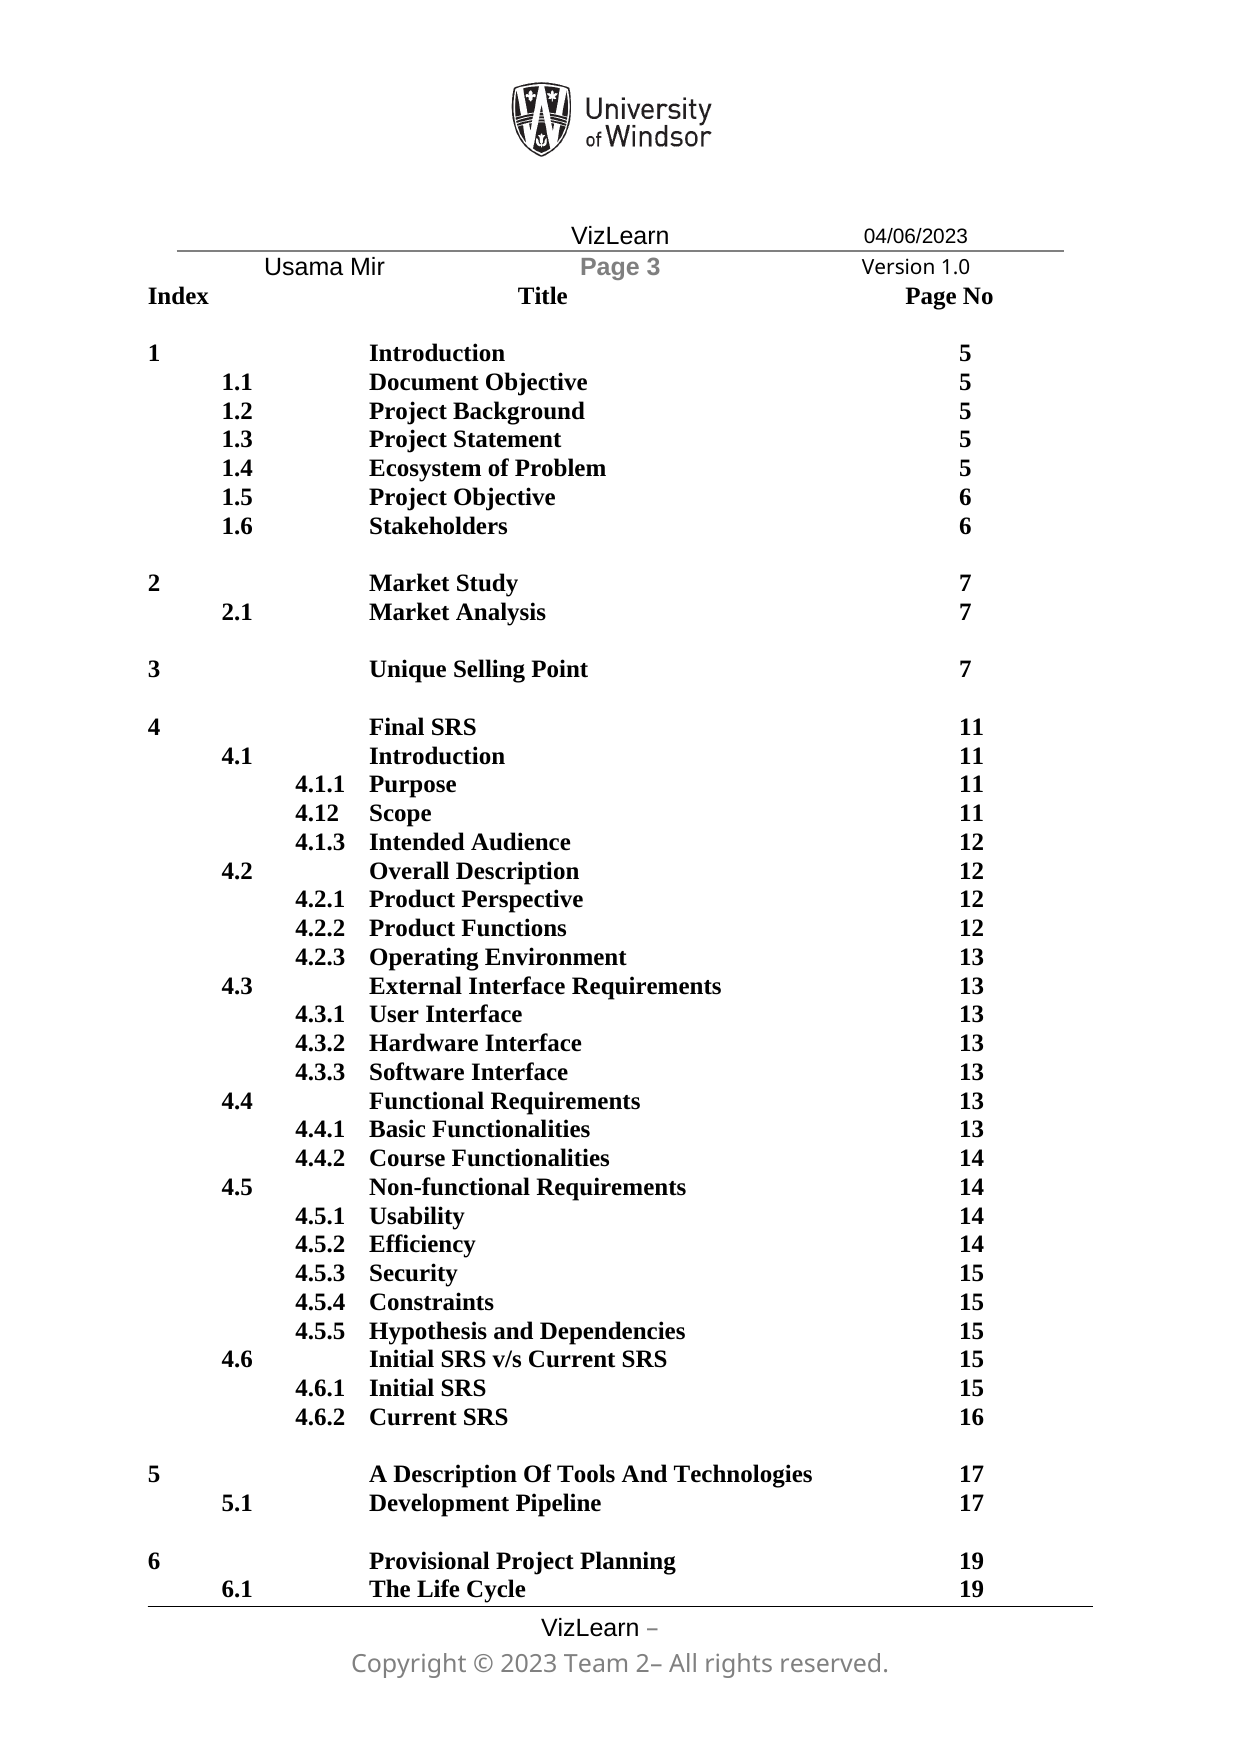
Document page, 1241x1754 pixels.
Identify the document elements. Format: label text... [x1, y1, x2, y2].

text 4.5.4 Constraints 15 [148, 1287, 1093, 1316]
text 5.1 Development Pipeline 17 [148, 1488, 1093, 1517]
text 4.6 Initial SRS v/s Current SRS 15 [148, 1344, 1093, 1373]
text 1.2 Project Background 5 [148, 396, 1093, 424]
text 4.5.2 Efficiency 14 [148, 1229, 1093, 1258]
text 6 Provisional Project Planning 19 [148, 1546, 1093, 1574]
text 5 A Description Of Tools And Technologies 17 [148, 1459, 1093, 1488]
text 4.5 Non-functional Requirements 14 [148, 1172, 1093, 1201]
text 4.4.2 Course Functionalities 14 [148, 1143, 1093, 1172]
text 4.1.3 Intended Audience 12 [148, 827, 1093, 856]
text 1.6 Stakeholders 6 [148, 511, 1093, 539]
text 4.4.1 Basic Functionalities 13 [148, 1114, 1093, 1143]
text 4.2.2 Product Functions 12 [148, 913, 1093, 942]
text 4.1.1 Purpose 11 [148, 769, 1093, 798]
text Index Title Page No [148, 148, 1093, 309]
text 4.12 Scope 11 [148, 798, 1093, 827]
text 4.3 External Interface Requirements 13 [148, 971, 1093, 999]
text 1.4 Ecosystem of Problem 5 [148, 453, 1093, 482]
text 4 Final SRS 11 [148, 712, 1093, 741]
text 4.5.3 Security 15 [148, 1258, 1093, 1287]
text 2.1 Market Analysis 7 [148, 597, 1093, 626]
text 4.4 Functional Requirements 13 [148, 1086, 1093, 1114]
text 4.6.1 Initial SRS 15 [148, 1373, 1093, 1402]
text 4.2 Overall Description 12 [148, 856, 1093, 884]
text 4.2.3 Operating Environment 13 [148, 942, 1093, 971]
text 4.6.2 Current SRS 16 [148, 1402, 1093, 1431]
text 4.3.1 User Interface 13 [148, 999, 1093, 1028]
text 6.1 The Life Cycle 19 [148, 1574, 1093, 1603]
text 4.1 Introduction 11 [148, 741, 1093, 769]
text 4.3.2 Hardware Interface 13 [148, 1028, 1093, 1057]
text 4.5.1 Usability 14 [148, 1201, 1093, 1229]
text 1.1 Document Objective 5 [148, 367, 1093, 396]
text 1.5 Project Objective 6 [148, 482, 1093, 511]
text 4.3.3 Software Interface 13 [148, 1057, 1093, 1086]
text 2 Market Study 7 [148, 568, 1093, 597]
text 4.2.1 Product Perspective 12 [148, 884, 1093, 913]
text 4.5.5 Hypothesis and Dependencies 15 [148, 1316, 1093, 1344]
picture [492, 73, 731, 165]
text 1 Introduction 5 [148, 338, 1093, 367]
text 3 Unique Selling Point 7 [148, 654, 1093, 683]
text 1.3 Project Statement 5 [148, 424, 1093, 453]
